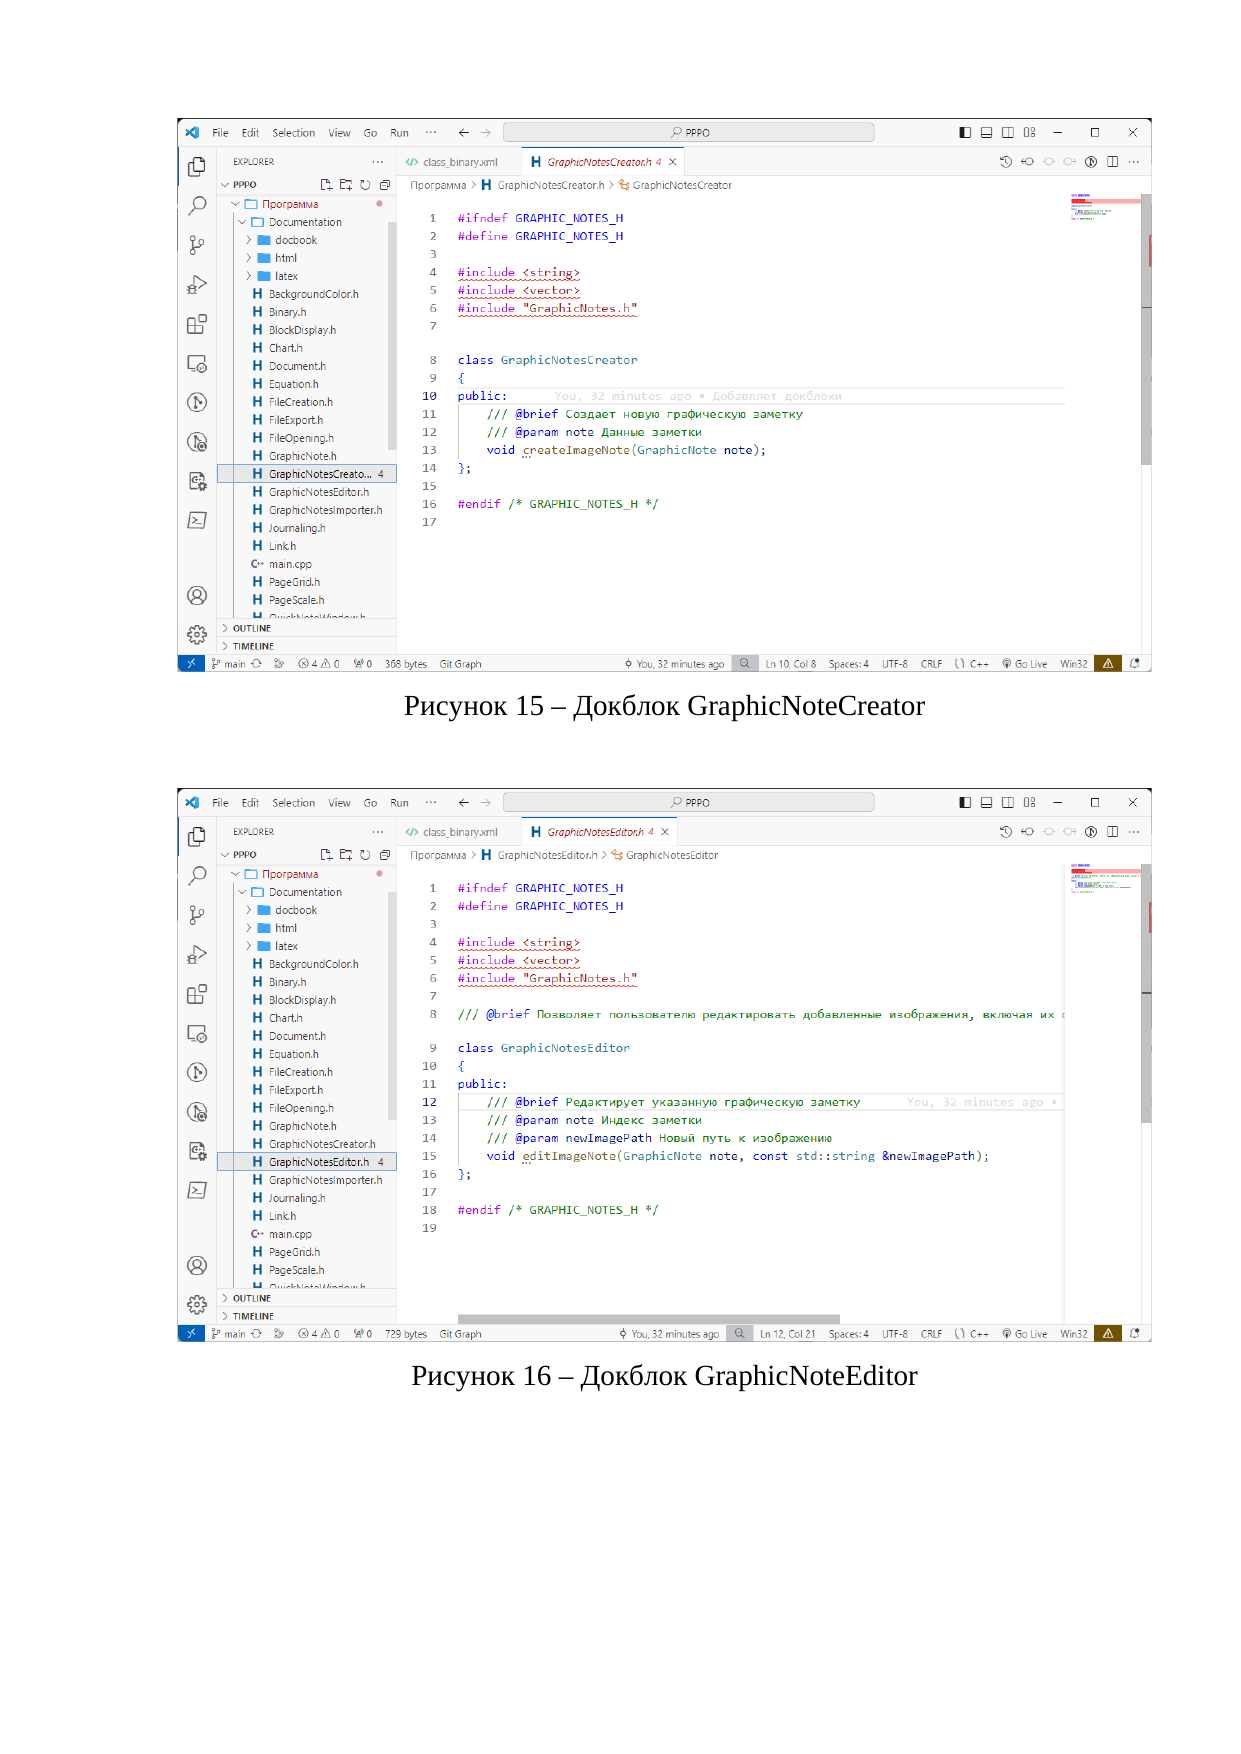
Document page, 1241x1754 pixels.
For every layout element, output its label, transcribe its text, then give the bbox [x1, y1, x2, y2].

text Рисунок 16 – Докблок GraphicNoteEditor [177, 1358, 1152, 1392]
picture [177, 788, 1152, 1342]
picture [177, 118, 1152, 672]
text Рисунок 15 – Докблок GraphicNoteCreator [177, 688, 1152, 721]
